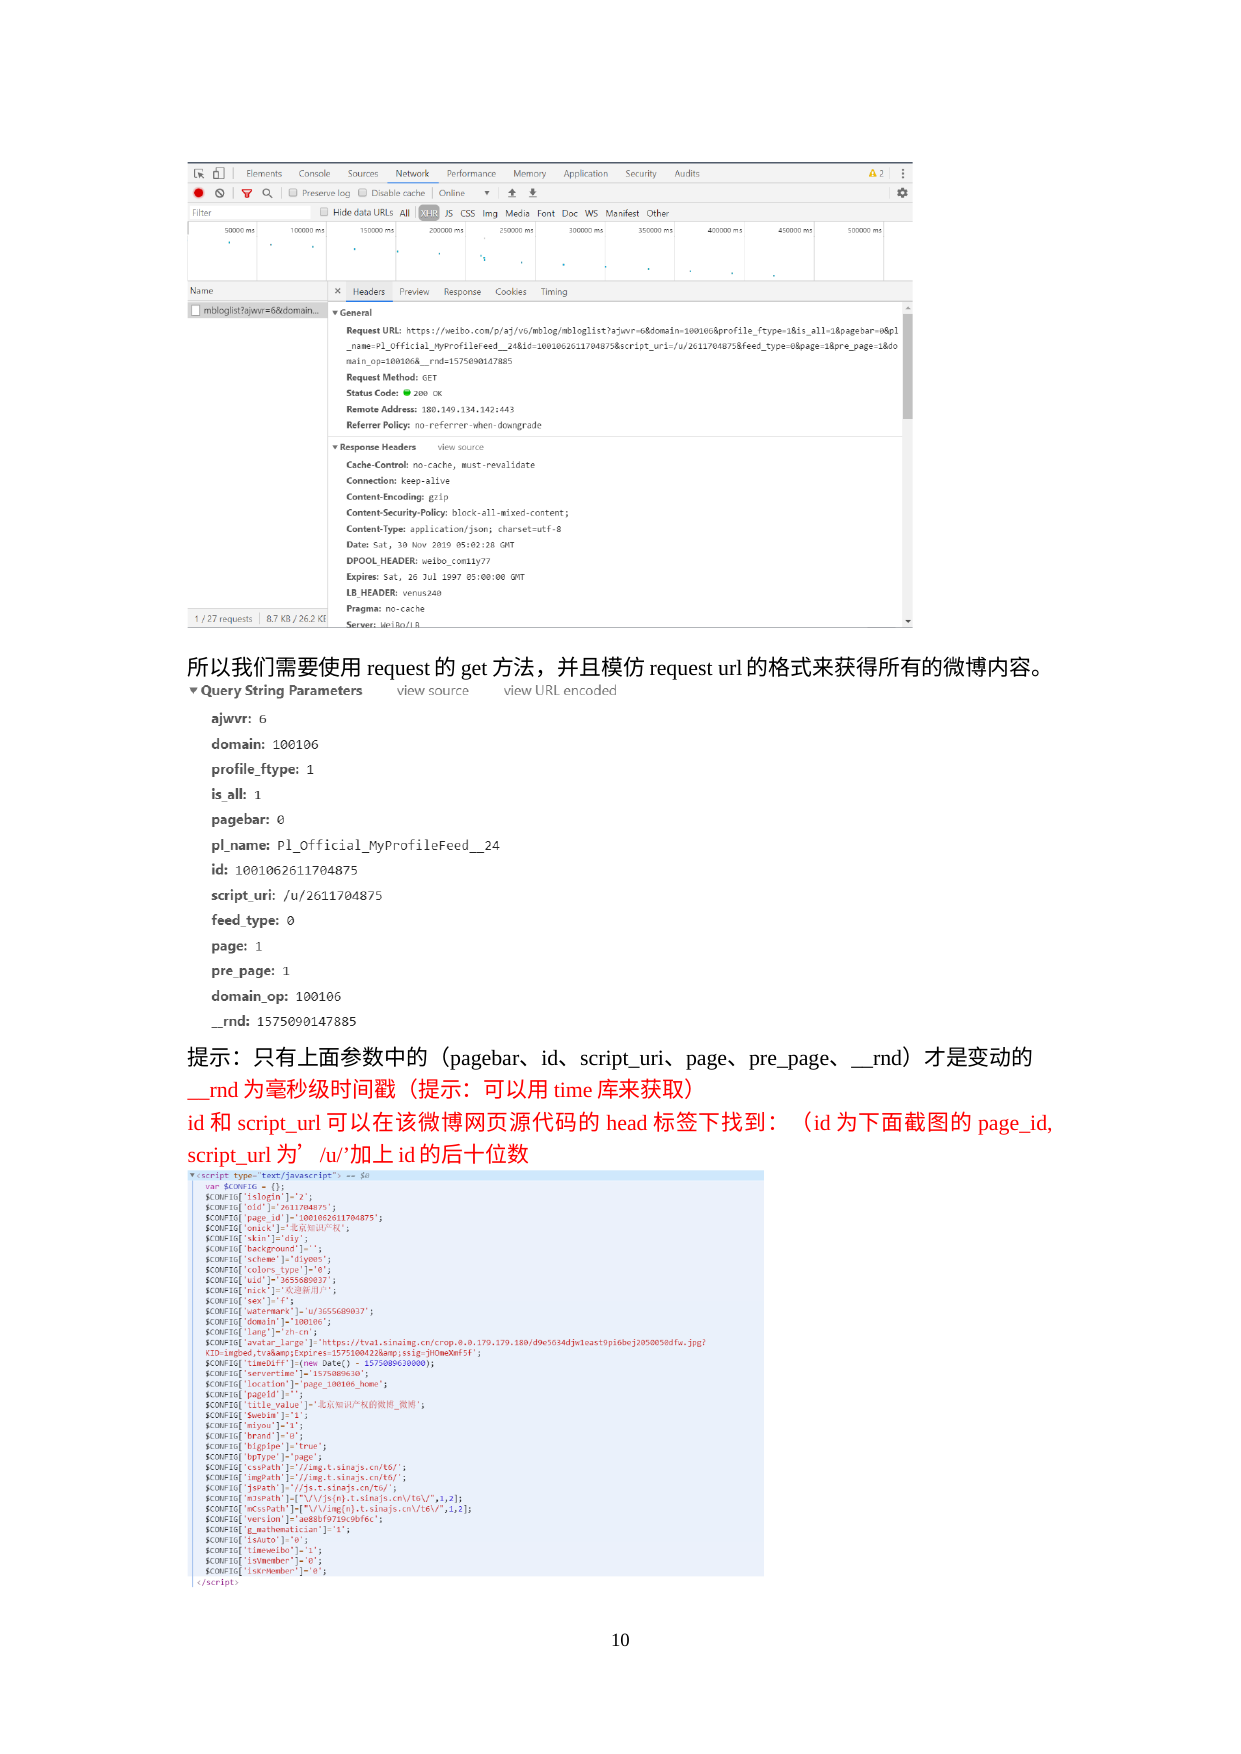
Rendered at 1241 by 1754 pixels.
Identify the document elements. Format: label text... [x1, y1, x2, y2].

text id和script_url可以在该微博网页源代码的head标签下找到：（id为下面截图的page_id, script_url为’/u/’加上id的后十位数 [187, 1104, 1053, 1169]
text 所以我们需要使用request的get方法，并且模仿request url的格式来获得所有的微博内容。 [187, 649, 1053, 682]
text __rnd为毫秒级时间戳（提示：可以用time库来获取） [187, 1072, 1053, 1104]
text 提示：只有上面参数中的（pagebar、id、script_uri、page、pre_page、__rnd）才是变动的 [187, 1039, 1053, 1072]
picture [187, 682, 622, 1033]
picture [187, 1169, 764, 1589]
picture [187, 162, 913, 628]
